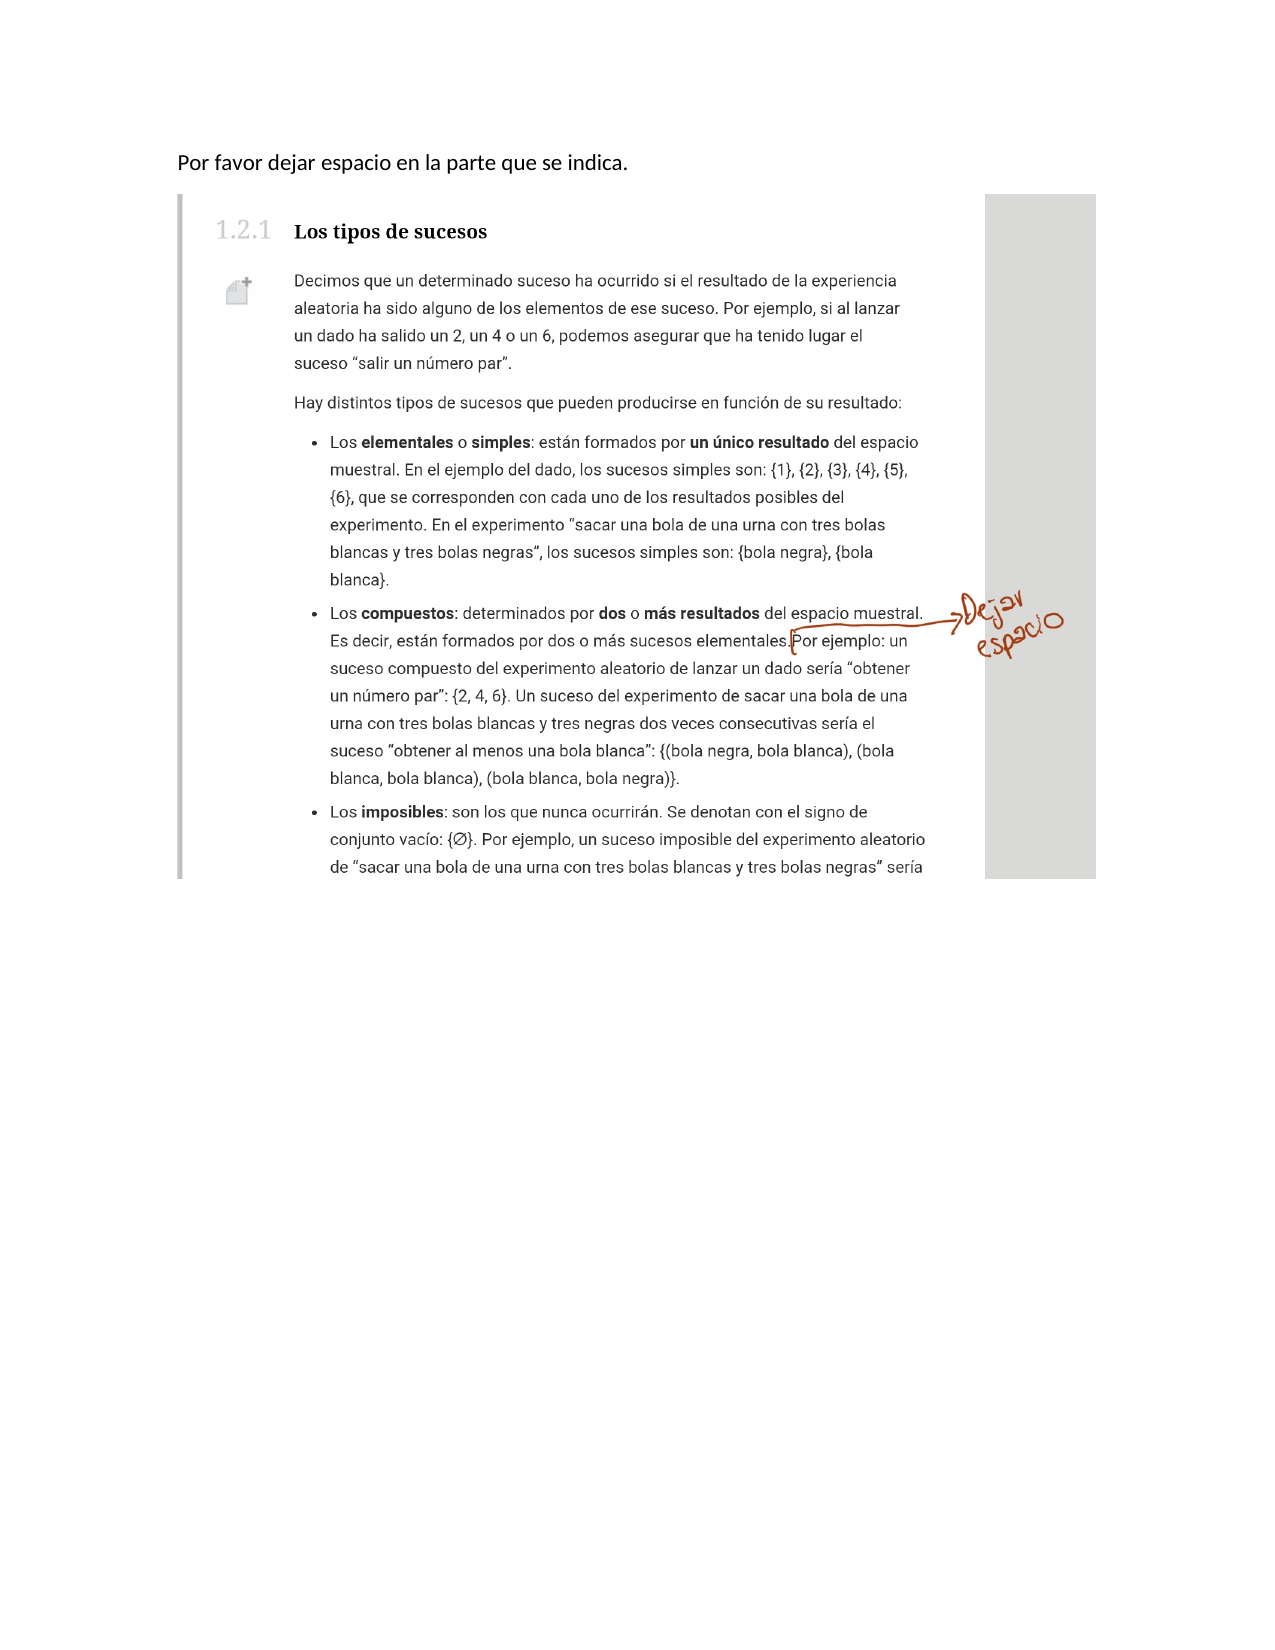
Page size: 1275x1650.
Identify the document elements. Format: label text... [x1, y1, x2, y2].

picture [177, 194, 1096, 879]
text Por favor dejar espacio en la parte que se indica. [177, 148, 1098, 176]
